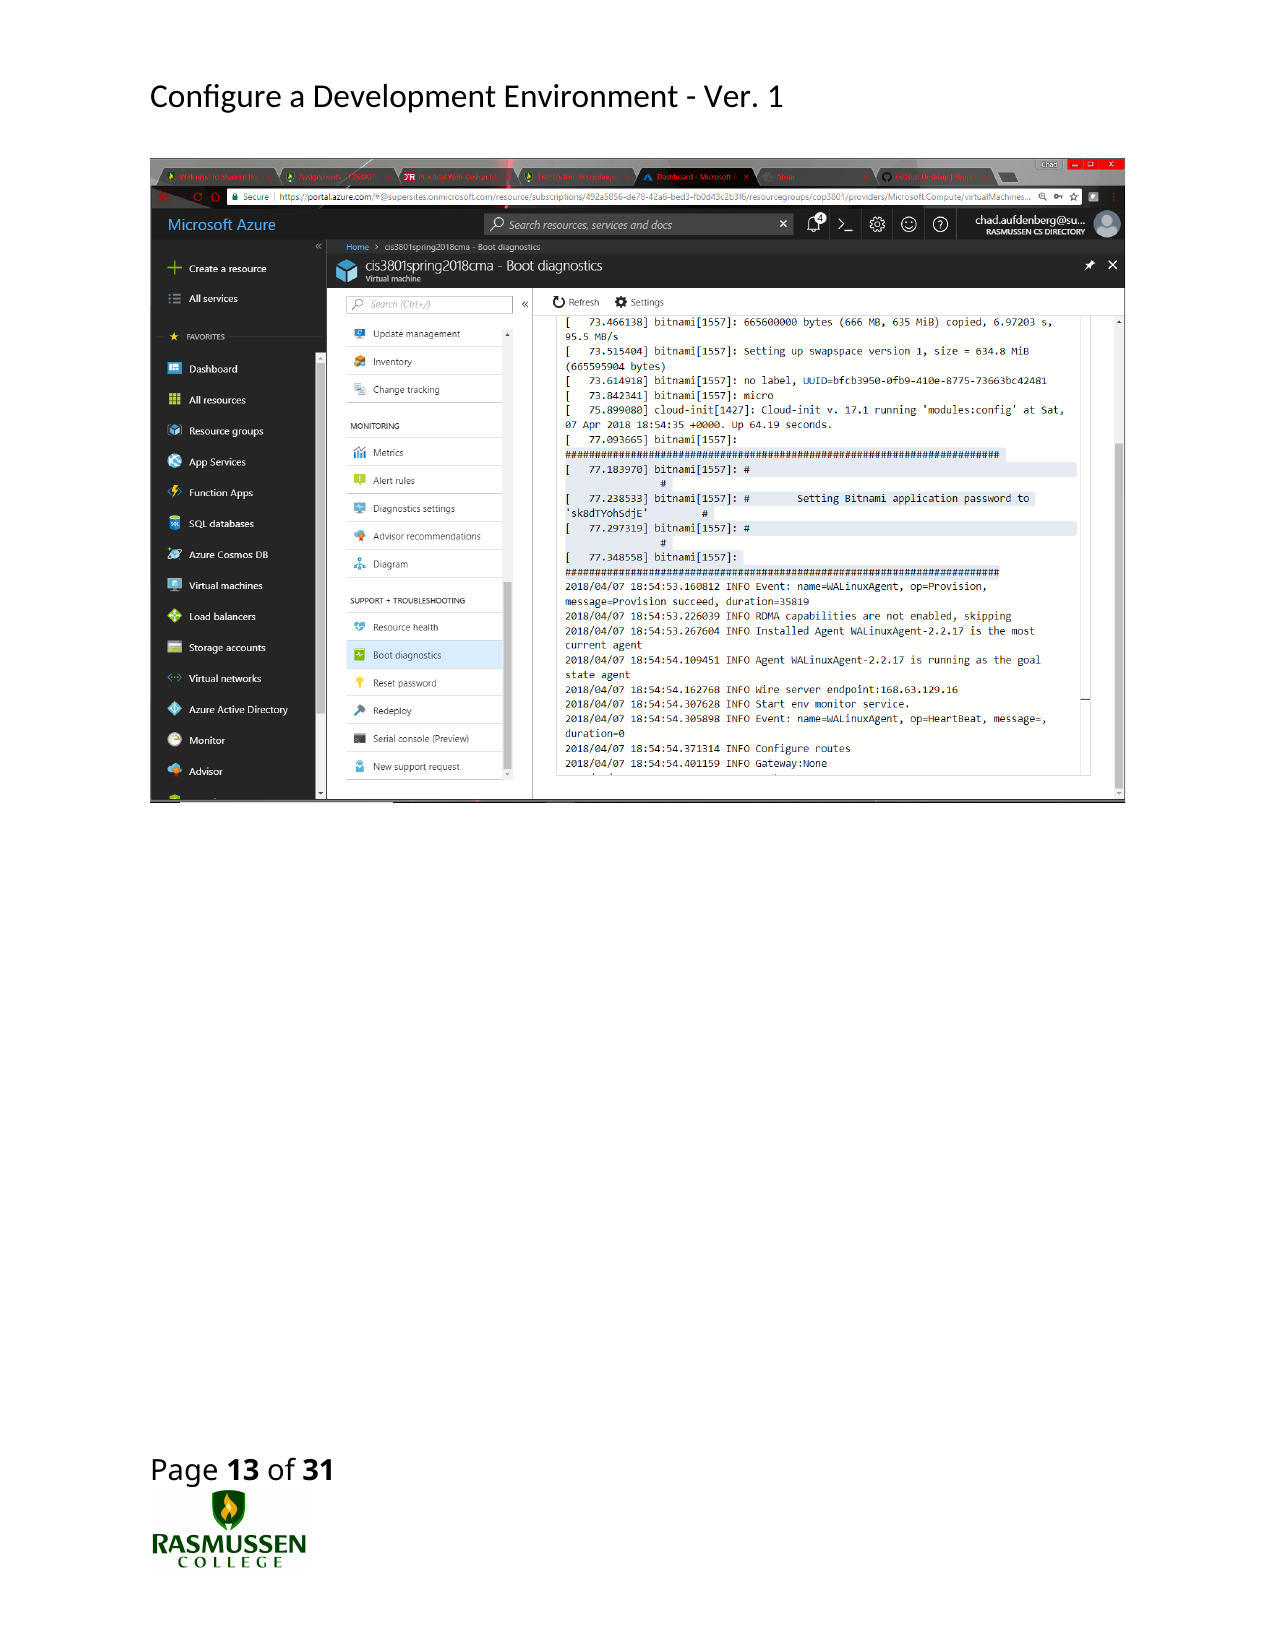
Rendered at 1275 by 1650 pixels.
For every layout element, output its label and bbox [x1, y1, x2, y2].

picture [150, 1488, 310, 1572]
picture [150, 158, 1125, 803]
